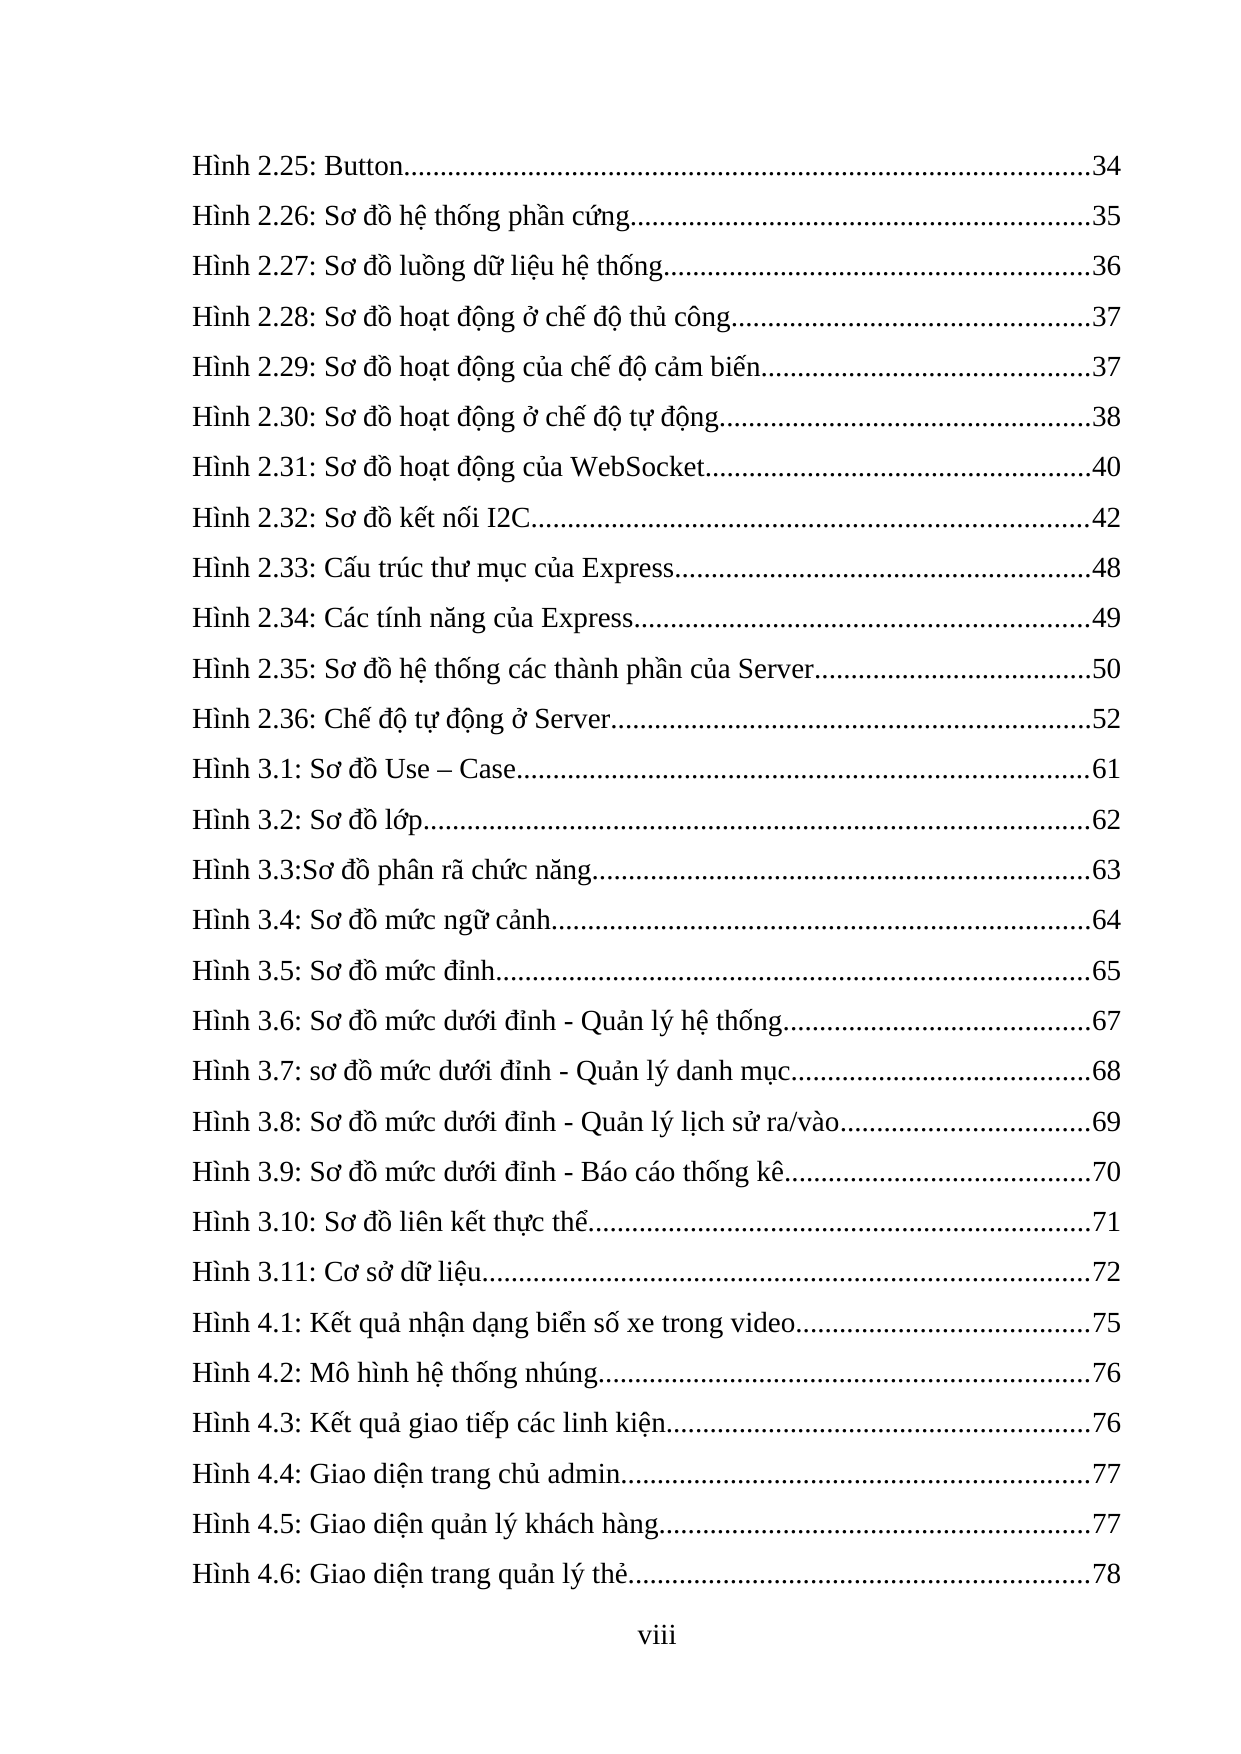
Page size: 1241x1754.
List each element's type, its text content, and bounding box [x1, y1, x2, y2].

text Hình 3.2: Sơ đồ lớp 62 [192, 802, 1122, 835]
text Hình 3.10: Sơ đồ liên kết thực thể 71 [192, 1204, 1122, 1238]
text Hình 3.4: Sơ đồ mức ngữ cảnh 64 [192, 902, 1122, 936]
text Hình 3.3:Sơ đồ phân rã chức năng 63 [192, 852, 1122, 886]
text Hình 4.2: Mô hình hệ thống nhúng 76 [192, 1355, 1122, 1389]
text Hình 2.28: Sơ đồ hoạt động ở chế độ thủ công 37 [192, 299, 1122, 332]
text Hình 4.3: Kết quả giao tiếp các linh kiện 76 [192, 1406, 1122, 1439]
text Hình 4.6: Giao diện trang quản lý thẻ 78 [192, 1556, 1122, 1590]
text Hình 2.26: Sơ đồ hệ thống phần cứng 35 [192, 198, 1122, 232]
text Hình 2.30: Sơ đồ hoạt động ở chế độ tự động 38 [192, 399, 1122, 433]
text Hình 4.5: Giao diện quản lý khách hàng 77 [192, 1506, 1122, 1540]
text Hình 2.33: Cấu trúc thư mục của Express 48 [192, 550, 1122, 584]
text Hình 3.8: Sơ đồ mức dưới đỉnh - Quản lý lịch sử ra/vào 69 [192, 1104, 1122, 1137]
text Hình 3.6: Sơ đồ mức dưới đỉnh - Quản lý hệ thống 67 [192, 1003, 1122, 1037]
text Hình 2.25: Button 34 [192, 148, 1122, 181]
text Hình 2.32: Sơ đồ kết nối I2C 42 [192, 500, 1122, 533]
text Hình 4.4: Giao diện trang chủ admin 77 [192, 1456, 1122, 1489]
text Hình 4.1: Kết quả nhận dạng biển số xe trong video 75 [192, 1305, 1122, 1338]
text Hình 2.31: Sơ đồ hoạt động của WebSocket 40 [192, 449, 1122, 483]
text Hình 3.5: Sơ đồ mức đỉnh 65 [192, 953, 1122, 986]
text Hình 2.29: Sơ đồ hoạt động của chế độ cảm biến 37 [192, 349, 1122, 382]
text Hình 2.36: Chế độ tự động ở Server 52 [192, 701, 1122, 735]
text Hình 3.1: Sơ đồ Use – Case 61 [192, 751, 1122, 785]
text Hình 3.11: Cơ sở dữ liệu 72 [192, 1254, 1122, 1288]
text Hình 2.35: Sơ đồ hệ thống các thành phần của Server 50 [192, 651, 1122, 684]
text Hình 2.34: Các tính năng của Express 49 [192, 601, 1122, 634]
text Hình 3.9: Sơ đồ mức dưới đỉnh - Báo cáo thống kê 70 [192, 1154, 1122, 1187]
text Hình 2.27: Sơ đồ luồng dữ liệu hệ thống 36 [192, 248, 1122, 282]
text Hình 3.7: sơ đồ mức dưới đỉnh - Quản lý danh mục 68 [192, 1053, 1122, 1087]
